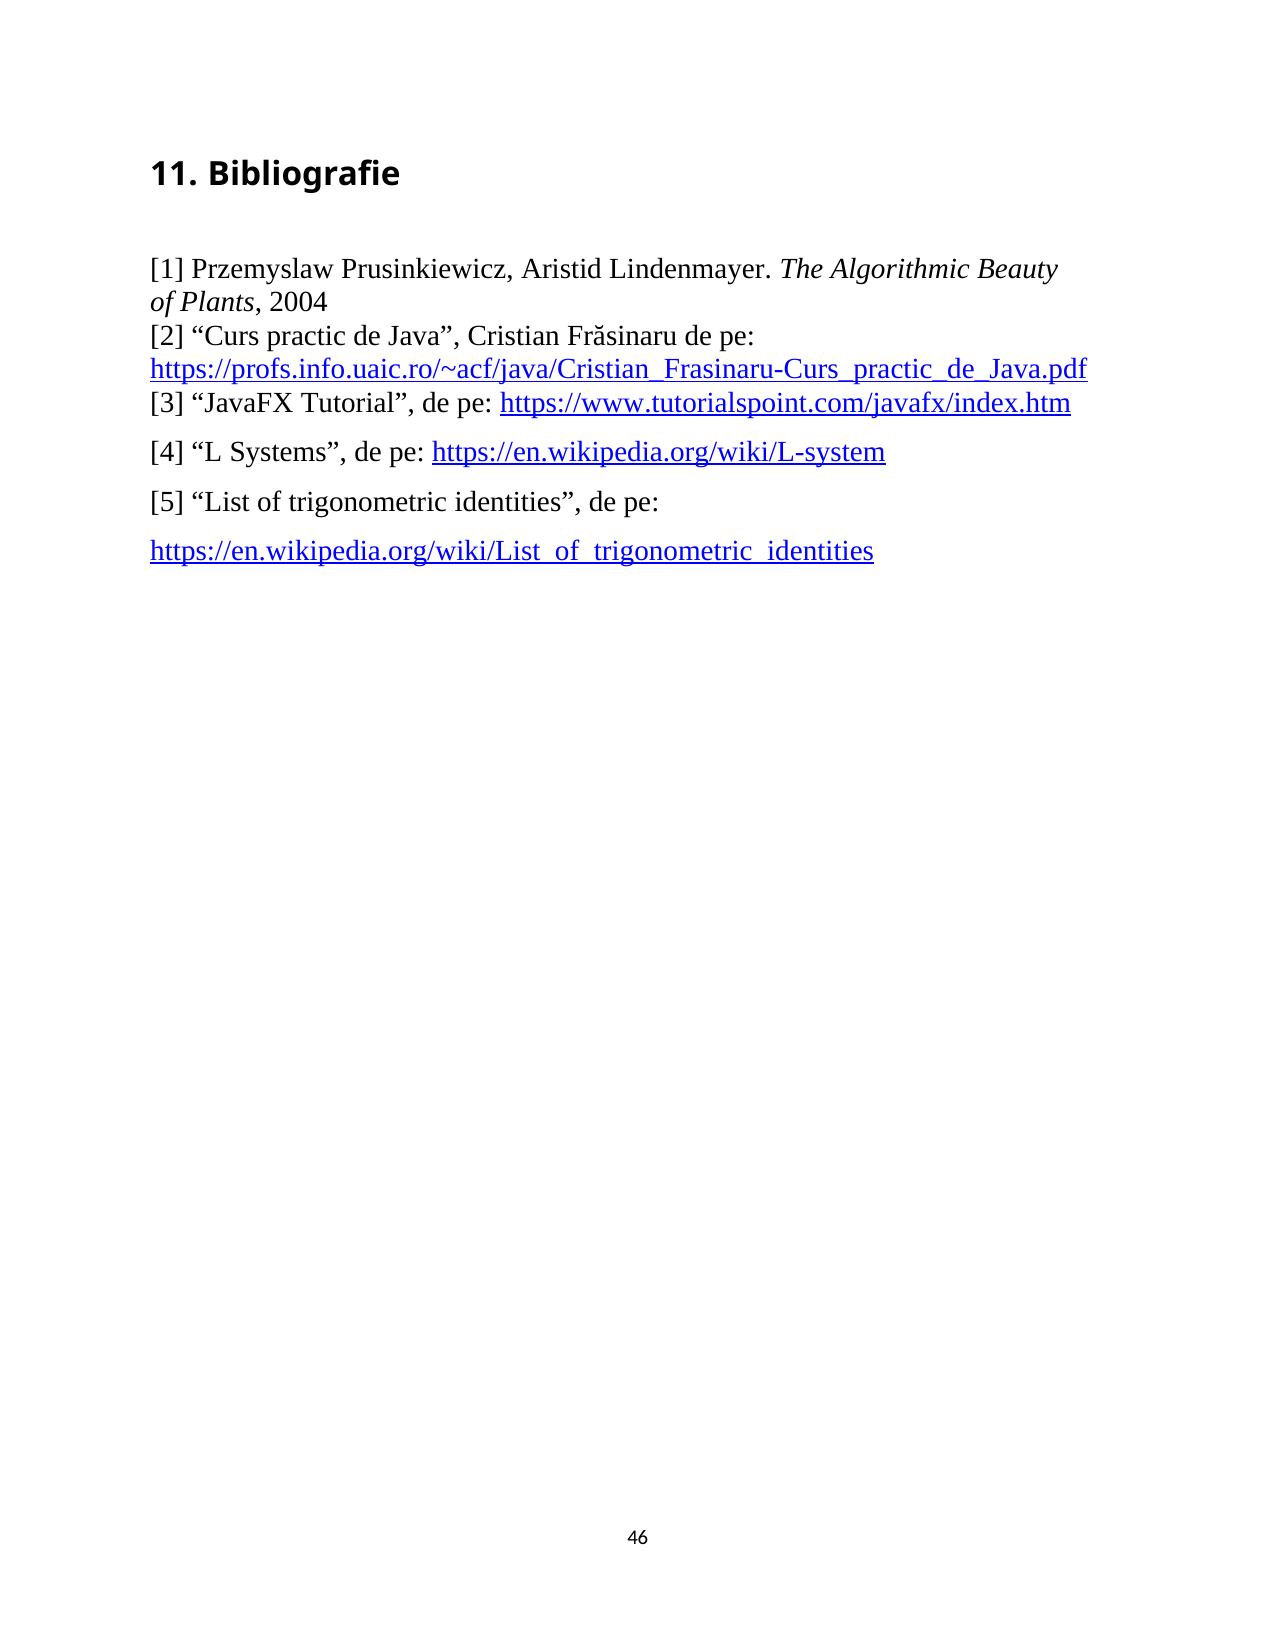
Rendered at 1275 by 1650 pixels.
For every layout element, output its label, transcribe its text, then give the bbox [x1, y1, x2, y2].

text [1] Przemyslaw Prusinkiewicz, Aristid Lindenmayer. The Algorithmic Beauty [150, 251, 1125, 284]
text [5] “List of trigonometric identities”, de pe: https://en.wikipedia.org/wiki/List_of_trigonometric_identities [150, 484, 1125, 566]
text [4] “L Systems”, de pe: https://en.wikipedia.org/wiki/L-system [150, 434, 1125, 468]
text of Plants, 2004 [150, 284, 1125, 318]
subtitle Bibliografie [150, 150, 1125, 195]
text [2] “Curs practic de Java”, Cristian Frăsinaru de pe: https://profs.info.uaic.ro/~acf/java/Cristian_Frasinaru-Curs_practic_de_Java.pdf [150, 318, 1125, 385]
text [3] “JavaFX Tutorial”, de pe: https://www.tutorialspoint.com/javafx/index.htm [150, 385, 1125, 419]
